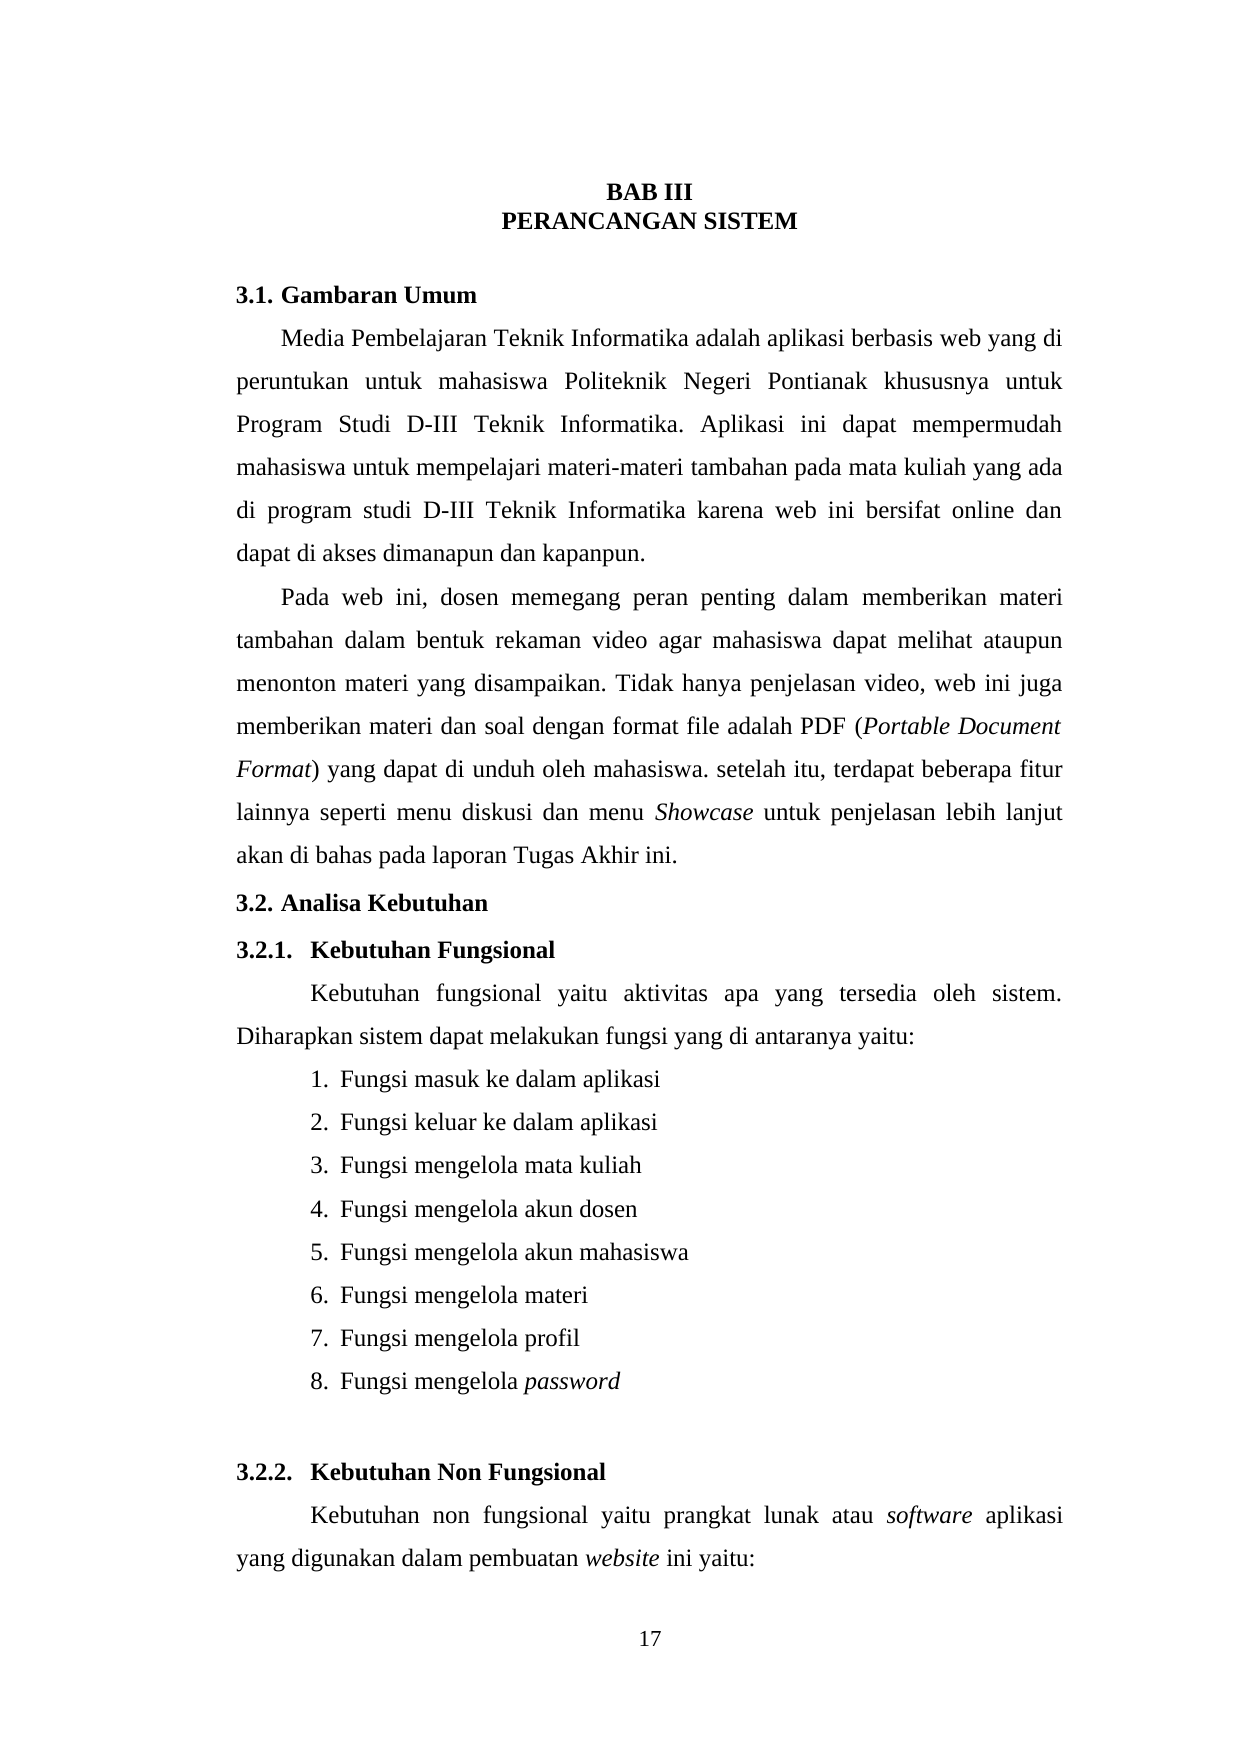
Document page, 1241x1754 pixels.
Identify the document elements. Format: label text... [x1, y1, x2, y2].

list Fungsi mengelola profil [310, 1323, 1063, 1352]
list Fungsi mengelola akun dosen [310, 1194, 1063, 1222]
text Kebutuhan non fungsional yaitu prangkat lunak atau software aplikasi yang digunakan dalam pembuatan website ini yaitu: [236, 1500, 1063, 1572]
subtitle Kebutuhan Non Fungsional [236, 1457, 1063, 1485]
list Fungsi mengelola materi [310, 1280, 1063, 1309]
text Pada web ini, dosen memegang peran penting dalam memberikan materi tambahan dalam bentuk rekaman video agar mahasiswa dapat melihat ataupun menonton materi yang disampaikan. Tidak hanya penjelasan video, web ini juga memberikan materi dan soal dengan format file adalah PDF (Portable Document Format) yang dapat di unduh oleh mahasiswa. setelah itu, terdapat beberapa fitur lainnya seperti menu diskusi dan menu Showcase untuk penjelasan lebih lanjut akan di bahas pada laporan Tugas Akhir ini. [236, 582, 1063, 869]
text Media Pembelajaran Teknik Informatika adalah aplikasi berbasis web yang di peruntukan untuk mahasiswa Politeknik Negeri Pontianak khususnya untuk Program Studi D-III Teknik Informatika. Aplikasi ini dapat mempermudah mahasiswa untuk mempelajari materi-materi tambahan pada mata kuliah yang ada di program studi D-III Teknik Informatika karena web ini bersifat online dan dapat di akses dimanapun dan kapanpun. [236, 323, 1063, 567]
list Fungsi mengelola password [310, 1366, 1063, 1395]
subtitle BAB III PERANCANGAN SISTEM [236, 177, 1063, 235]
list Fungsi mengelola akun mahasiswa [310, 1237, 1063, 1266]
text Kebutuhan fungsional yaitu aktivitas apa yang tersedia oleh sistem. Diharapkan sistem dapat melakukan fungsi yang di antaranya yaitu: [236, 978, 1063, 1050]
subtitle Analisa Kebutuhan [236, 888, 1063, 916]
subtitle Gambaran Umum [236, 280, 1063, 308]
list Fungsi keluar ke dalam aplikasi [310, 1107, 1063, 1136]
list Fungsi mengelola mata kuliah [310, 1151, 1063, 1179]
list Fungsi masuk ke dalam aplikasi [310, 1064, 1063, 1093]
subtitle Kebutuhan Fungsional [236, 935, 1063, 964]
